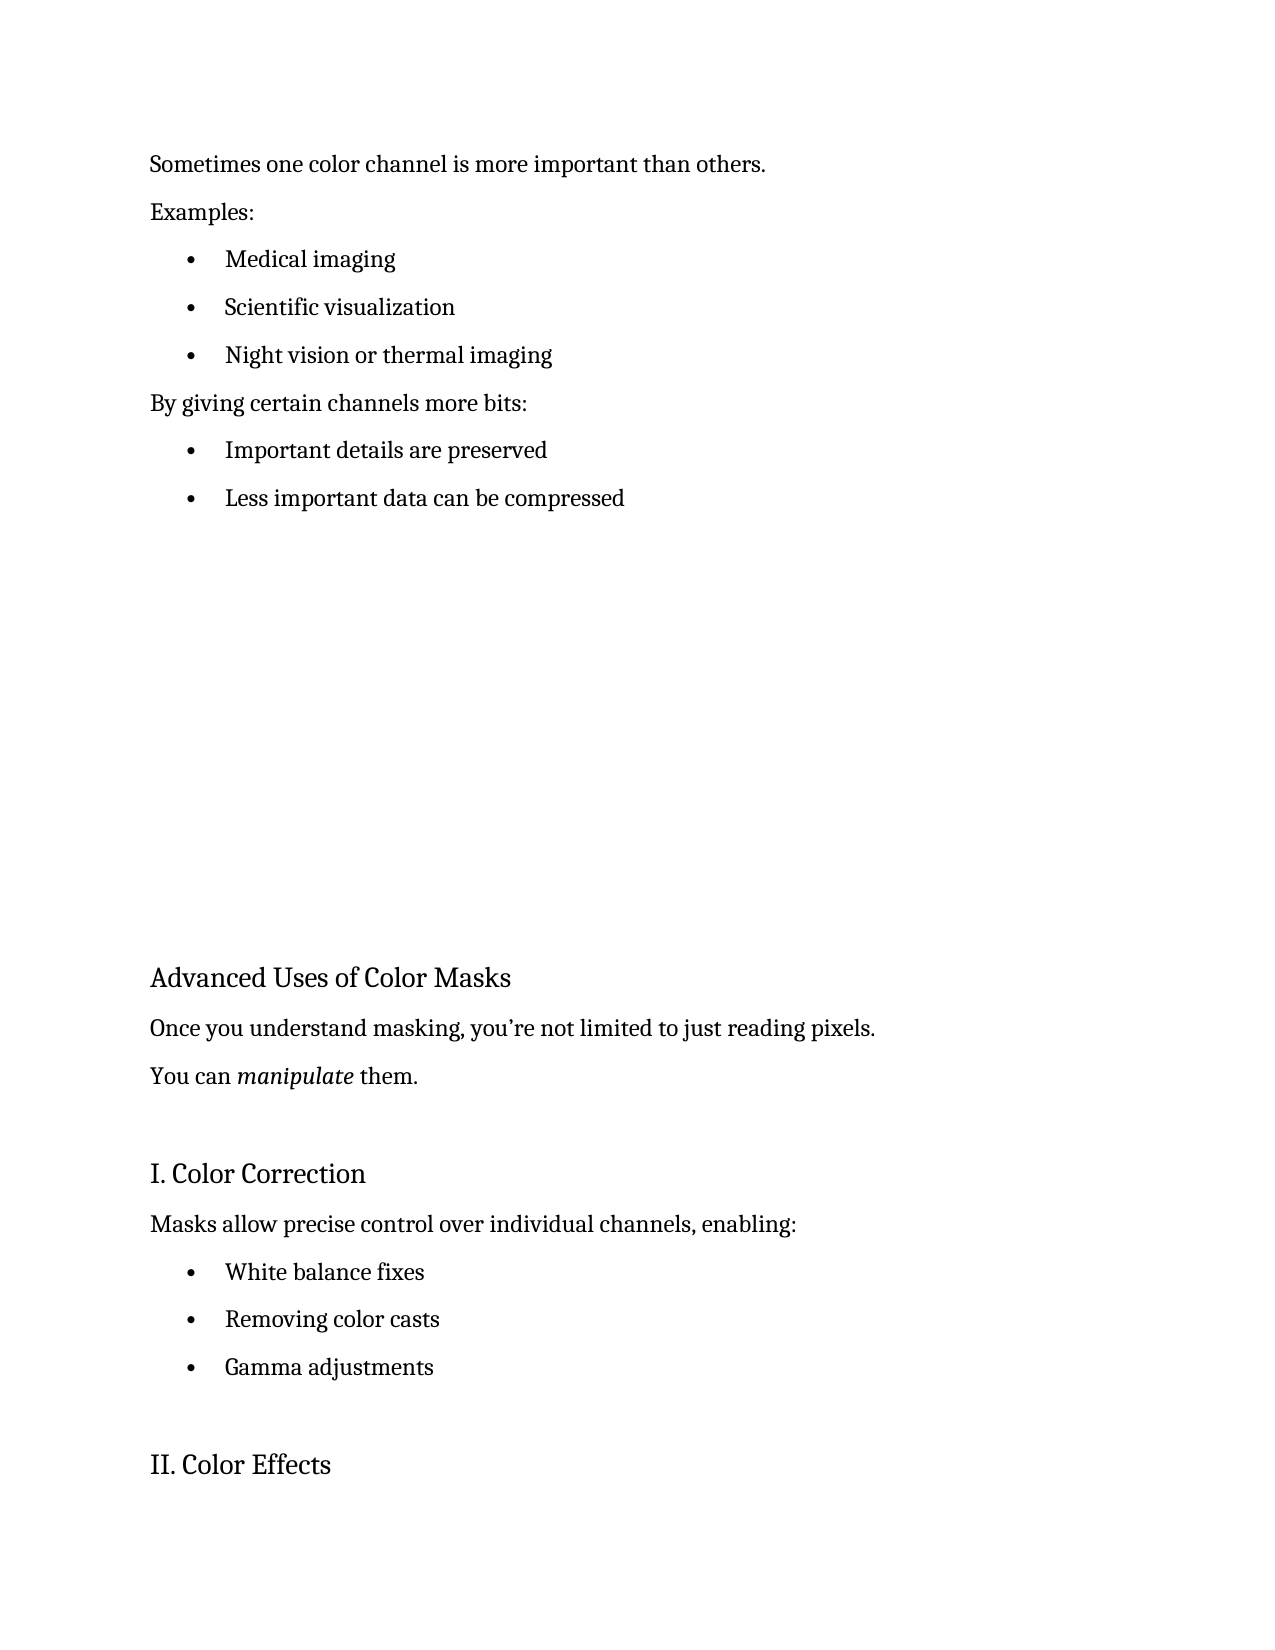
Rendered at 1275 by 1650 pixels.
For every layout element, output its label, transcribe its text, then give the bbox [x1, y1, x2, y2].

text Sometimes one color channel is more important than others. [150, 150, 1125, 179]
text You can manipulate them. [150, 1062, 1125, 1090]
list Removing color casts [187, 1305, 1125, 1334]
list White balance fixes [187, 1257, 1125, 1286]
text Examples: [150, 198, 1125, 226]
list Night vision or thermal imaging [187, 341, 1125, 369]
list Important details are preserved [187, 436, 1125, 465]
list Medical imaging [187, 245, 1125, 274]
text I. Color Correction [150, 1157, 1125, 1191]
list Scientific visualization [187, 293, 1125, 322]
text II. Color Effects [150, 1448, 1125, 1482]
text Advanced Uses of Color Masks [150, 961, 1125, 994]
list Less important data can be compressed [187, 484, 1125, 513]
text By giving certain channels more bits: [150, 388, 1125, 417]
text Masks allow precise control over individual channels, enabling: [150, 1210, 1125, 1238]
list Gamma adjustments [187, 1353, 1125, 1382]
text Once you understand masking, you’re not limited to just reading pixels. [150, 1014, 1125, 1043]
